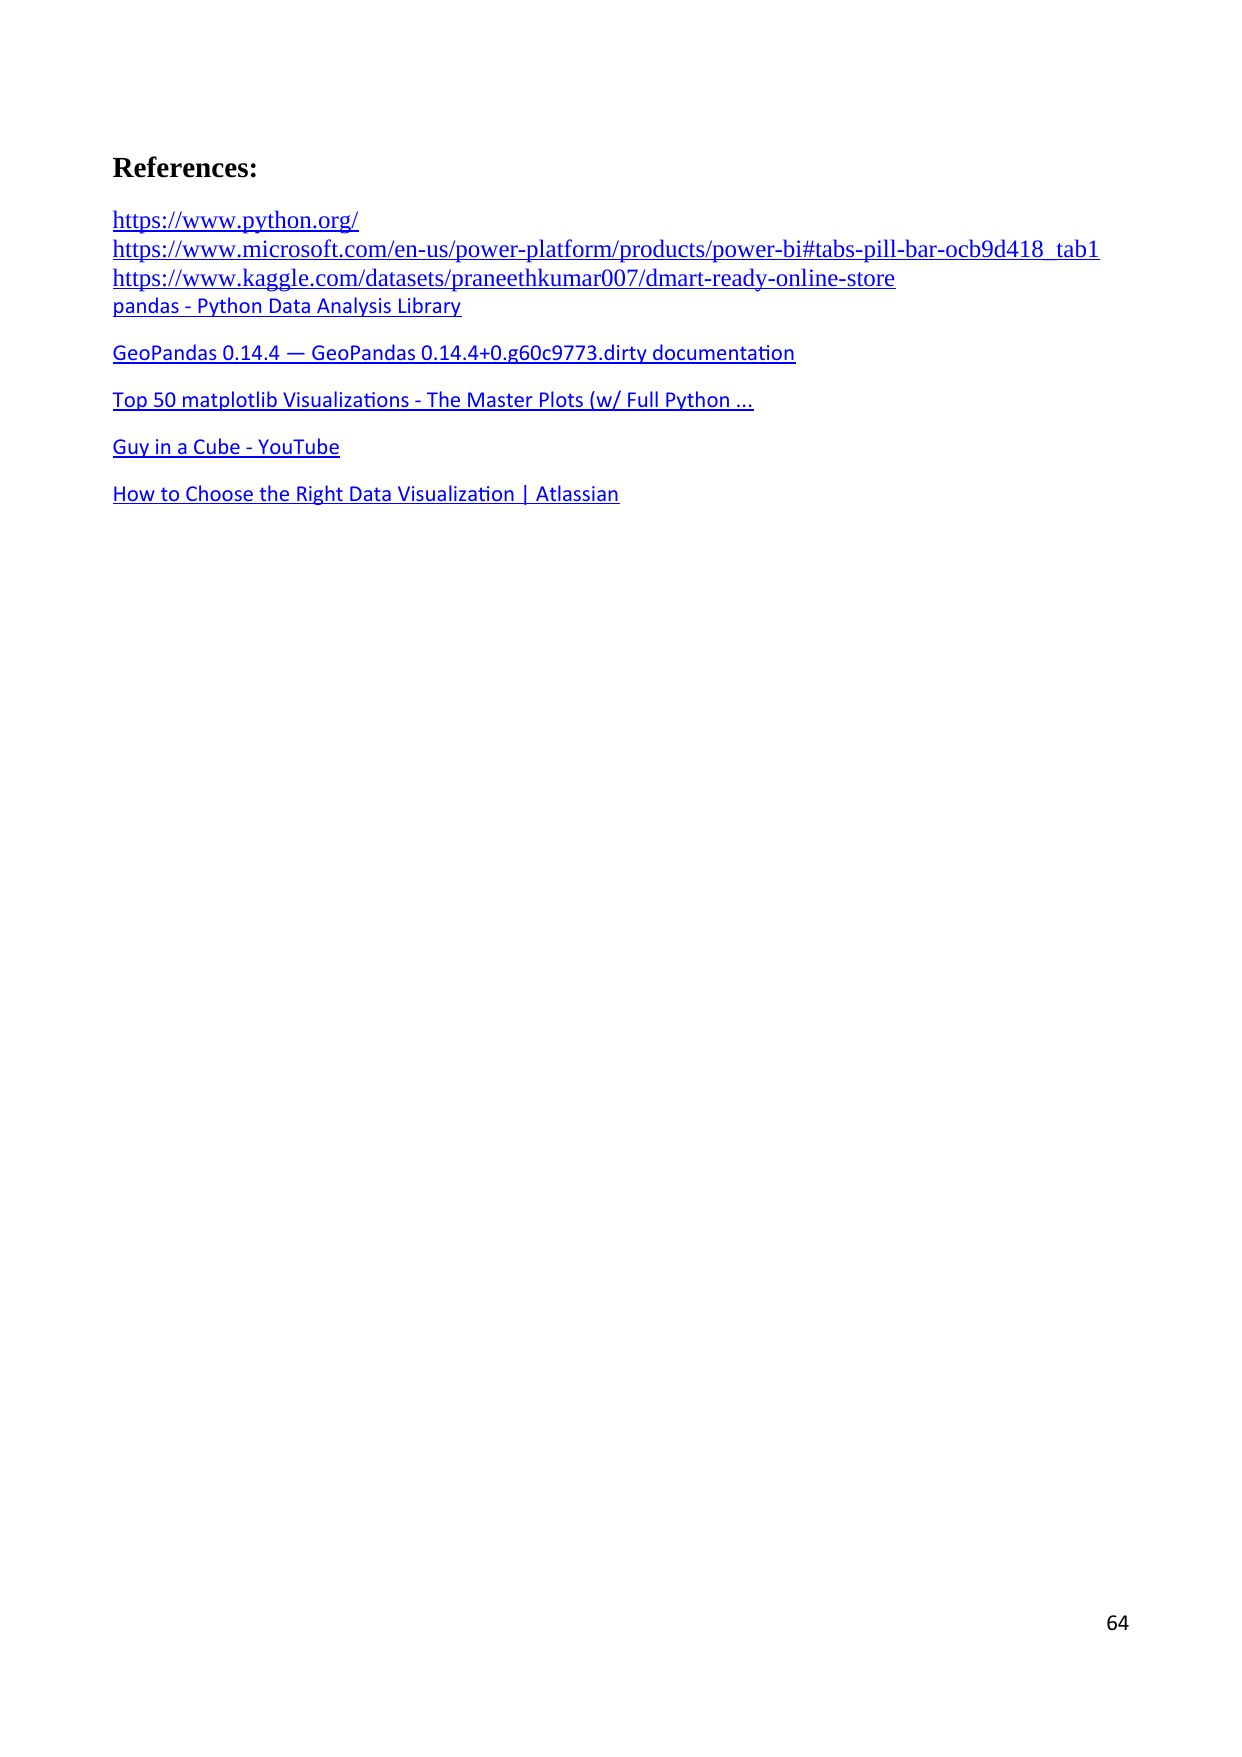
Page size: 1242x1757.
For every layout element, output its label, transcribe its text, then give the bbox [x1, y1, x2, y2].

text https://www.microsoft.com/en-us/power-platform/products/power-bi#tabs-pill-bar-ocb9d418_tab1 [112, 234, 1129, 263]
text https://www.python.org/ [112, 205, 1129, 234]
text Top 50 matplotlib Visualizations - The Master Plots (w/ Full Python ... [112, 385, 1129, 413]
text How to Choose the Right Data Visualization | Atlassian [112, 479, 1129, 507]
text https://www.kaggle.com/datasets/praneethkumar007/dmart-ready-online-store [112, 263, 1129, 291]
text Guy in a Cube - YouTube [112, 432, 1129, 460]
text GeoPandas 0.14.4 — GeoPandas 0.14.4+0.g60c9773.dirty documentation [112, 338, 1129, 366]
text References: [112, 150, 1129, 183]
text pandas - Python Data Analysis Library [112, 291, 1129, 319]
